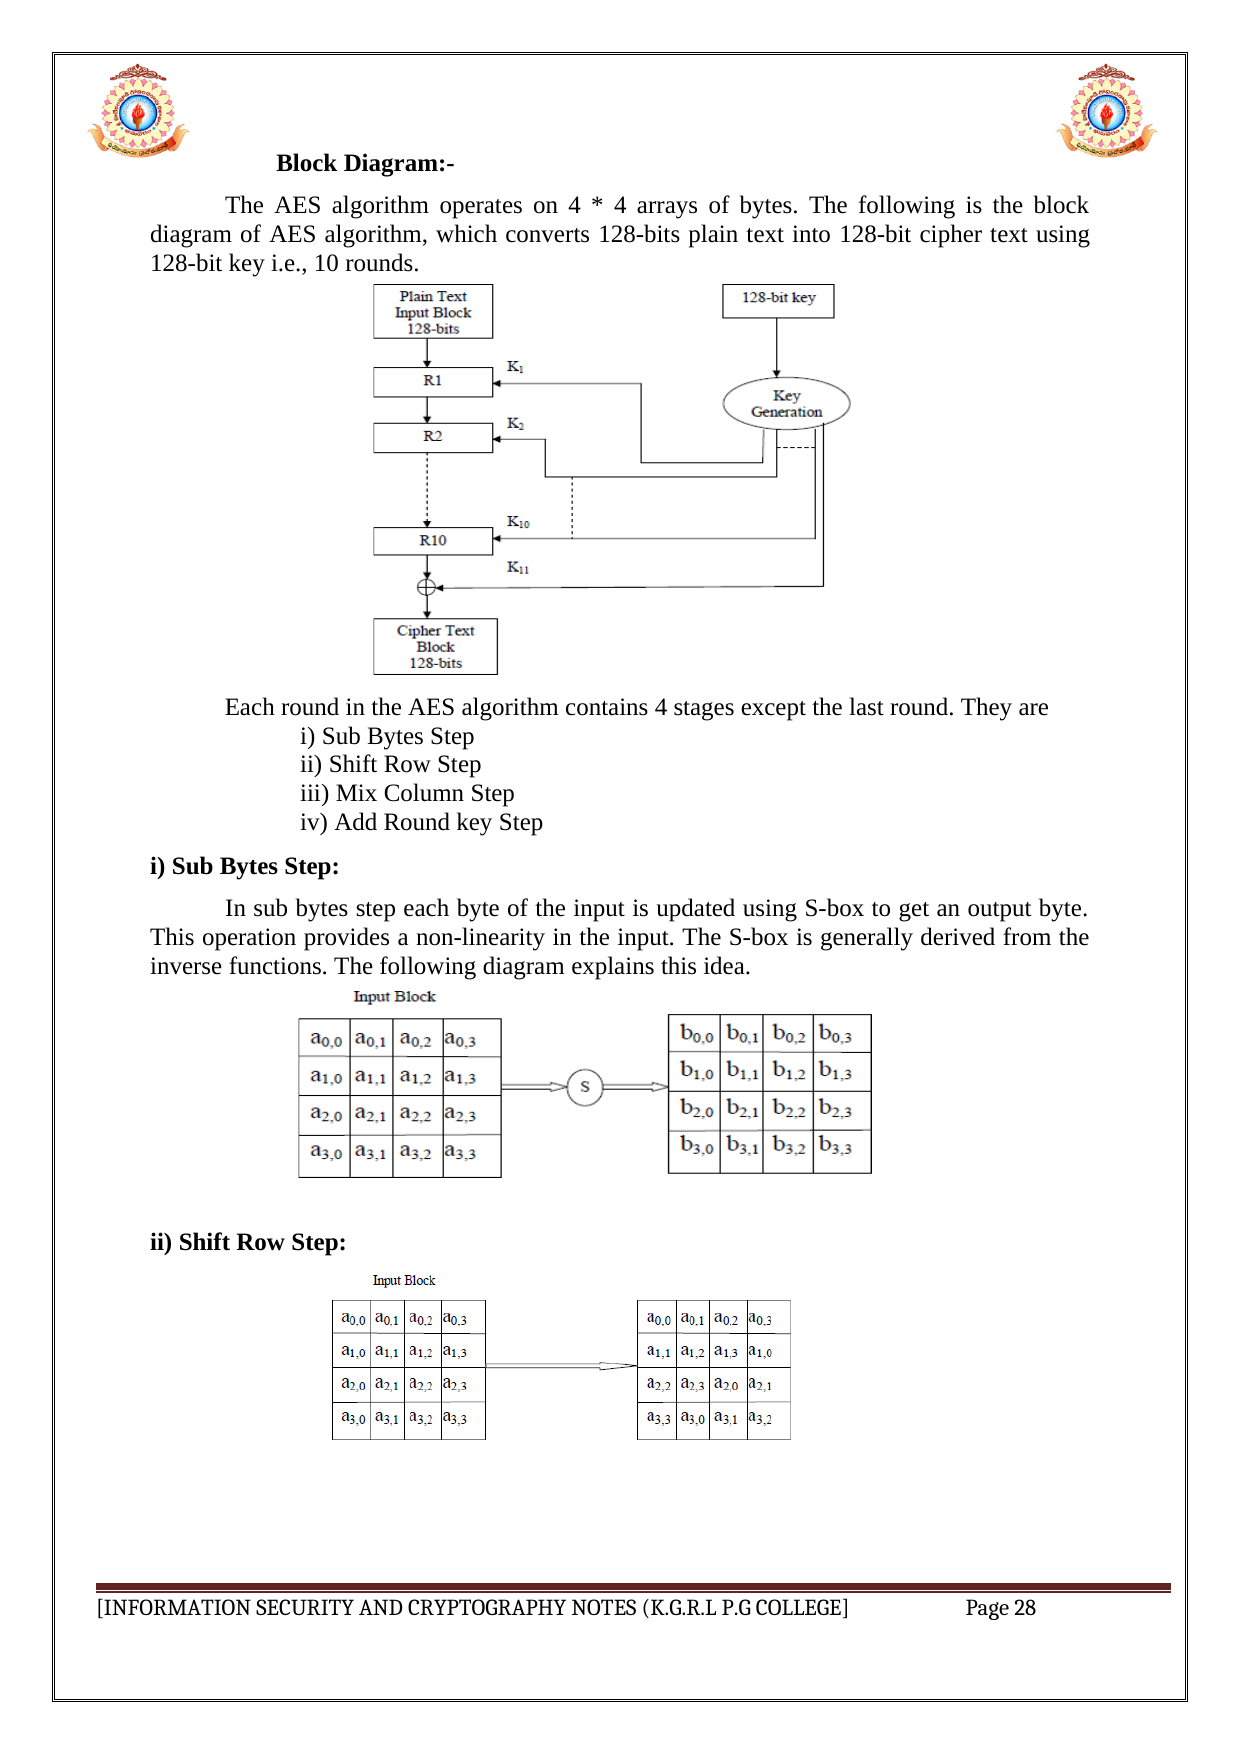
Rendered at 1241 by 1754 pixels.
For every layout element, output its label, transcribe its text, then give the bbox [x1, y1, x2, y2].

subtitle Shift Row Step: [150, 1227, 1171, 1255]
picture [331, 1275, 791, 1440]
picture [73, 62, 204, 156]
picture [1042, 62, 1172, 156]
text In sub bytes step each byte of the input is updated using S-box to get an output byte. This operation provides a non-linearity in the input. The S-box is generally derived from the inverse functions. The following diagram explains this idea. [150, 893, 1090, 979]
list Mix Column Step [300, 778, 1171, 807]
list Add Round key Step [300, 807, 1171, 836]
list Sub Bytes Step [300, 721, 1171, 749]
picture [298, 991, 872, 1178]
subtitle Sub Bytes Step: [150, 851, 1171, 879]
list Shift Row Step [300, 749, 1171, 778]
text The AES algorithm operates on 4 * 4 arrays of bytes. The following is the block diagram of AES algorithm, which converts 128-bits plain text into 128-bit cipher text using 128-bit key i.e., 10 rounds. [150, 191, 1091, 277]
subtitle Block Diagram:- [150, 148, 1171, 177]
picture [373, 284, 851, 675]
